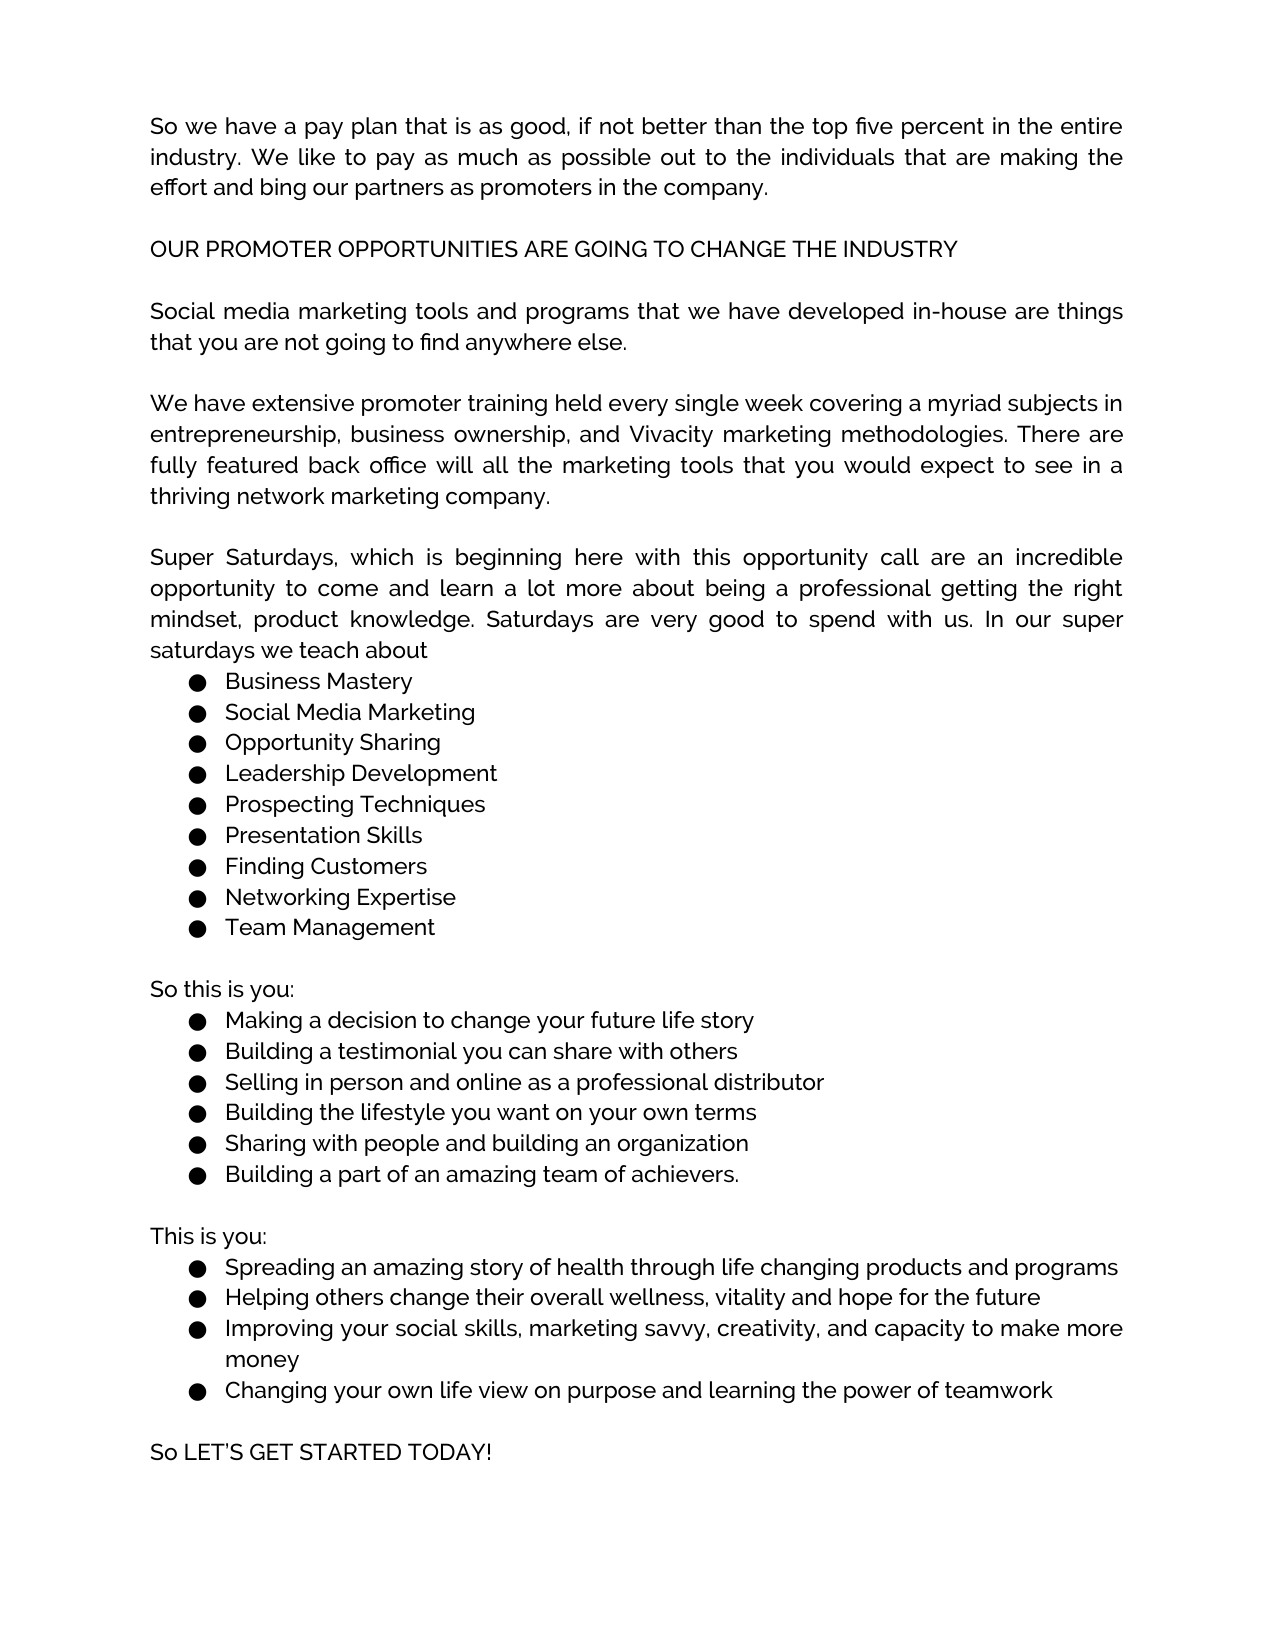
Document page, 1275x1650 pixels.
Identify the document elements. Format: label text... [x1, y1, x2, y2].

list Building the lifestyle you want on your own terms [187, 1099, 1125, 1126]
text OUR PROMOTER OPPORTUNITIES ARE GOING TO CHANGE THE INDUSTRY [150, 236, 1125, 263]
list Social Media Marketing [187, 698, 1125, 725]
text So this is you: [150, 976, 1125, 1003]
list Team Management [187, 914, 1125, 941]
list Building a part of an amazing team of achievers. [187, 1161, 1125, 1188]
list Helping others change their overall wellness, vitality and hope for the future [187, 1284, 1125, 1311]
list Changing your own life view on purpose and learning the power of teamwork [187, 1377, 1125, 1403]
list Selling in person and online as a professional distributor [187, 1068, 1125, 1095]
list Building a testimonial you can share with others [187, 1037, 1125, 1064]
text Super Saturdays, which is beginning here with this opportunity call are an incredible opportunity to come and learn a lot more about being a professional getting the right mindset, product knowledge. Saturdays are very good to spend with us. In our super saturdays we teach about [150, 544, 1125, 663]
text This is you: [150, 1222, 1125, 1249]
list Leadership Development [187, 760, 1125, 787]
text Social media marketing tools and programs that we have developed in-house are things that you are not going to find anywhere else. [150, 297, 1125, 355]
list Prospecting Techniques [187, 791, 1125, 818]
list Networking Expertise [187, 883, 1125, 910]
list Business Mastery [187, 667, 1125, 694]
list Spreading an amazing story of health through life changing products and programs [187, 1253, 1125, 1280]
text So we have a pay plan that is as good, if not better than the top five percent in the entire industry. We like to pay as much as possible out to the individuals that are making the effort and bing our partners as promoters in the company. [150, 112, 1125, 201]
text We have extensive promoter training held every single week covering a myriad subjects in entrepreneurship, business ownership, and Vivacity marketing methodologies. There are fully featured back office will all the marketing tools that you would expect to see in a thriving network marketing company. [150, 390, 1125, 509]
list Making a decision to change your future life story [187, 1007, 1125, 1033]
text So LET’S GET STARTED TODAY! [150, 1438, 1125, 1465]
list Sharing with people and building an organization [187, 1130, 1125, 1157]
list Opportunity Sharing [187, 729, 1125, 756]
list Finding Customers [187, 852, 1125, 879]
list Improving your social skills, marketing savvy, creativity, and capacity to make more money [187, 1315, 1125, 1373]
list Presentation Skills [187, 822, 1125, 848]
